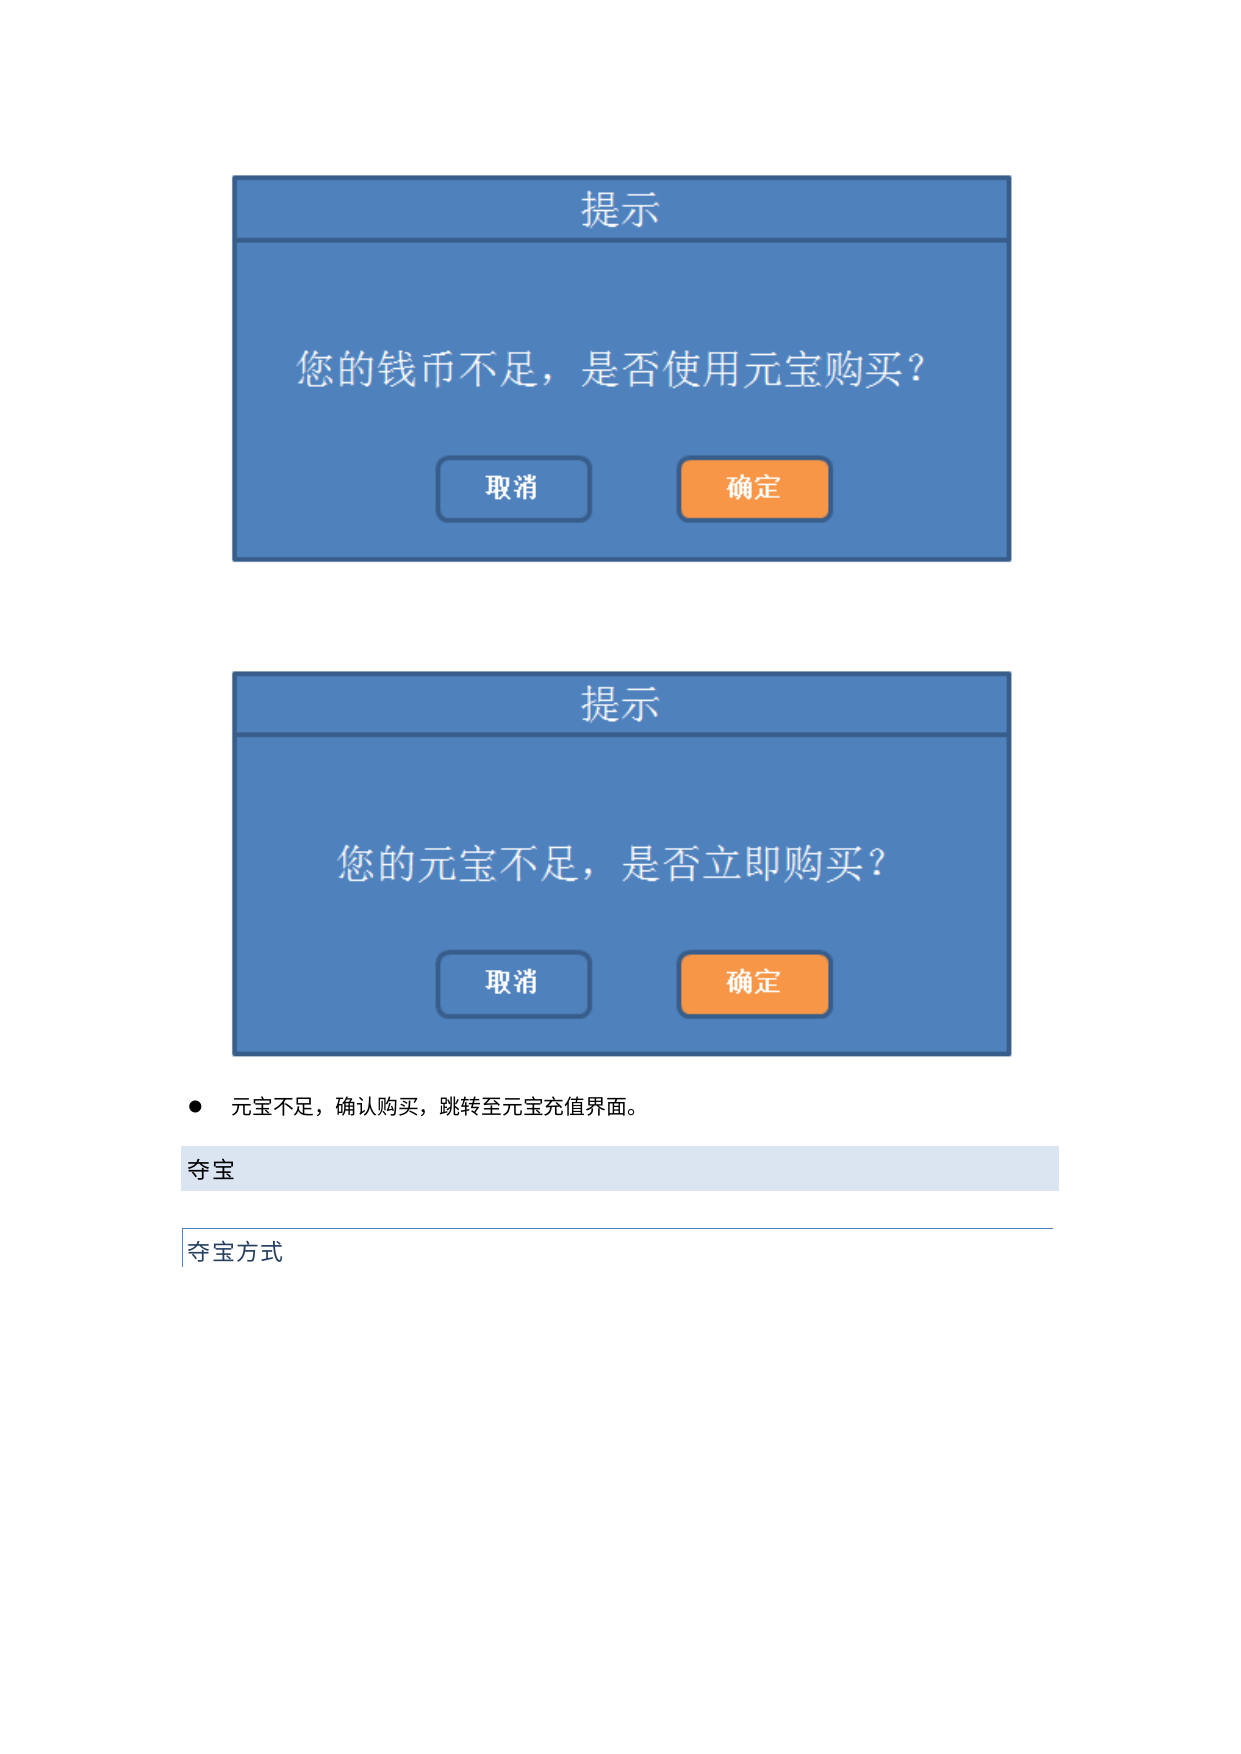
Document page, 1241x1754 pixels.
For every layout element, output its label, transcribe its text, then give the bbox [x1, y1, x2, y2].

subtitle 夺宝方式 [183, 1229, 1053, 1267]
picture [209, 150, 1032, 1066]
subtitle 夺宝 [188, 1152, 1053, 1185]
list 元宝不足，确认购买，跳转至元宝充值界面。 [187, 1090, 1053, 1120]
